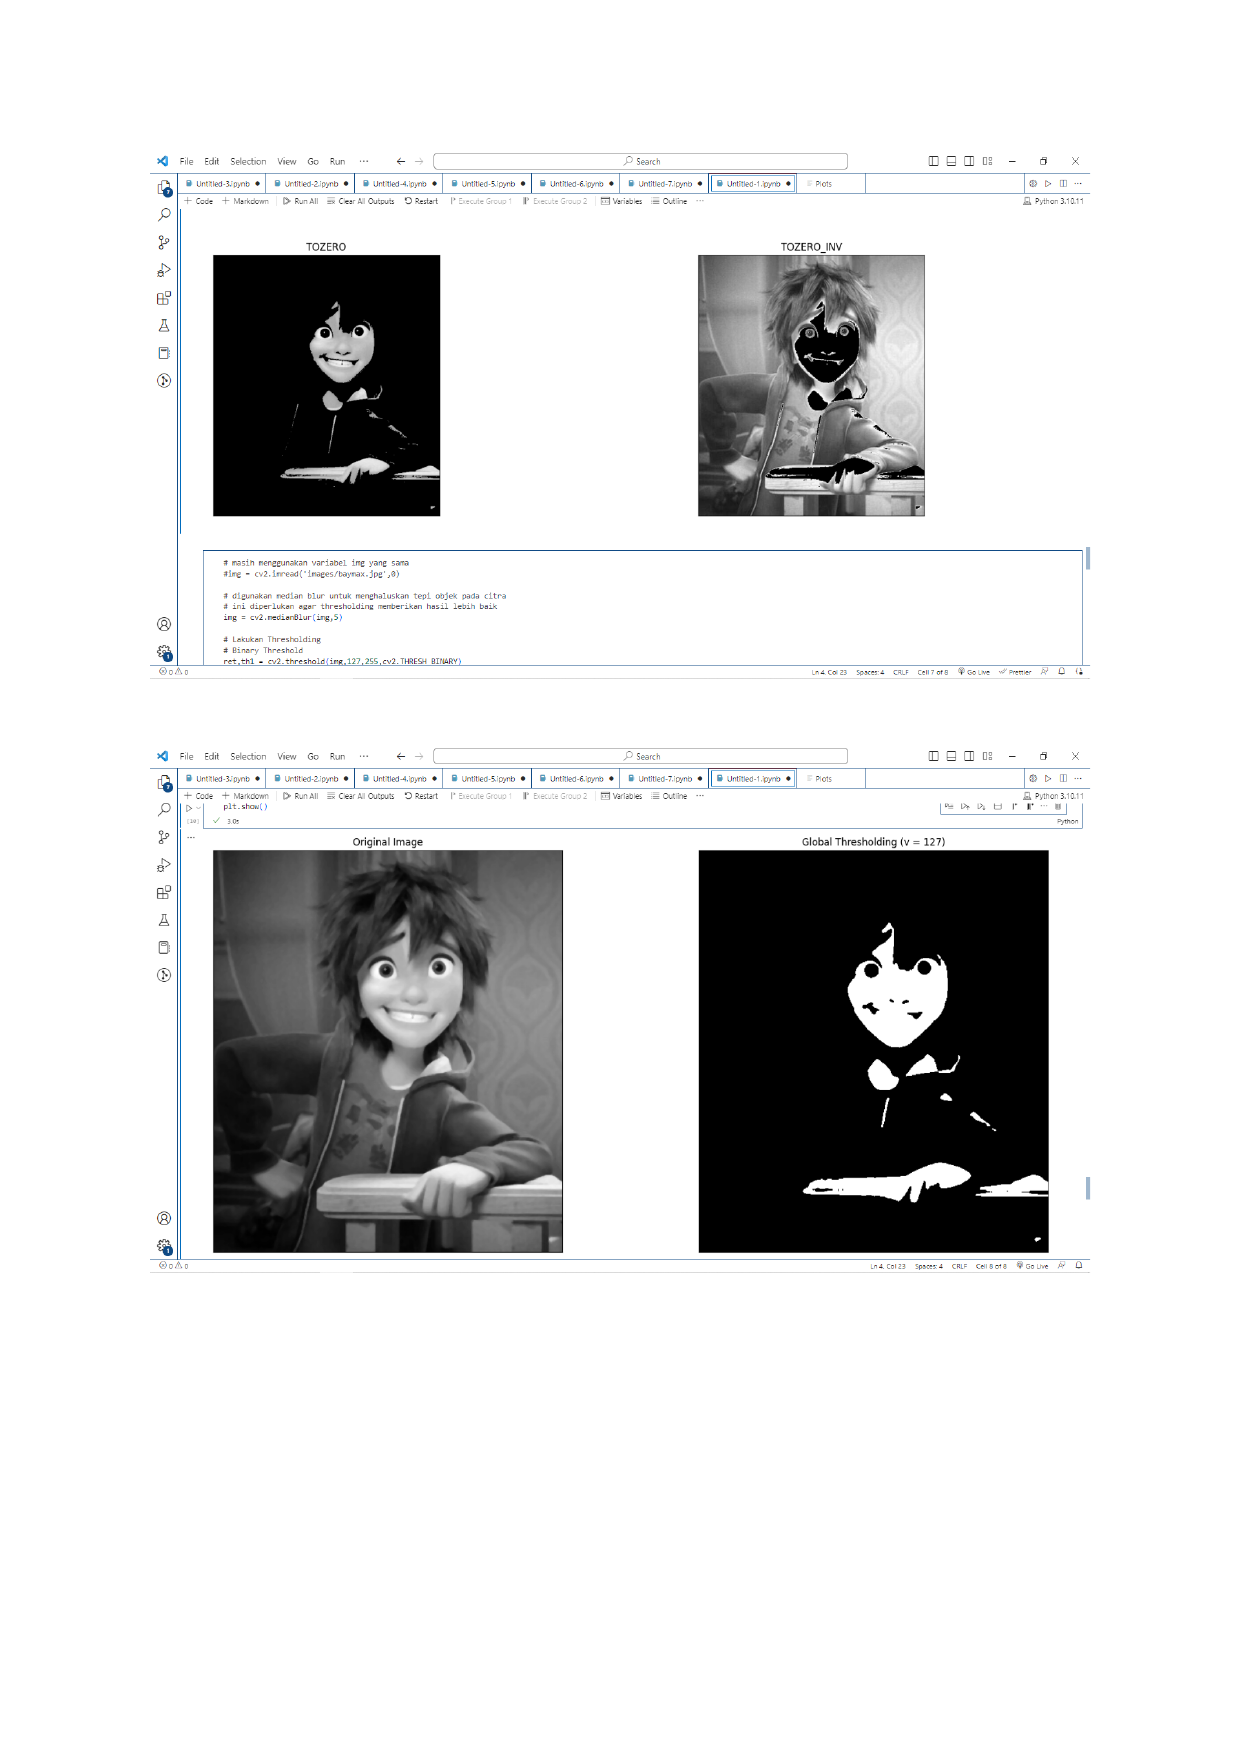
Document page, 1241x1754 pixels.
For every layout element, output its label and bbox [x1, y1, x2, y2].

picture [150, 744, 1091, 1273]
picture [150, 150, 1091, 679]
